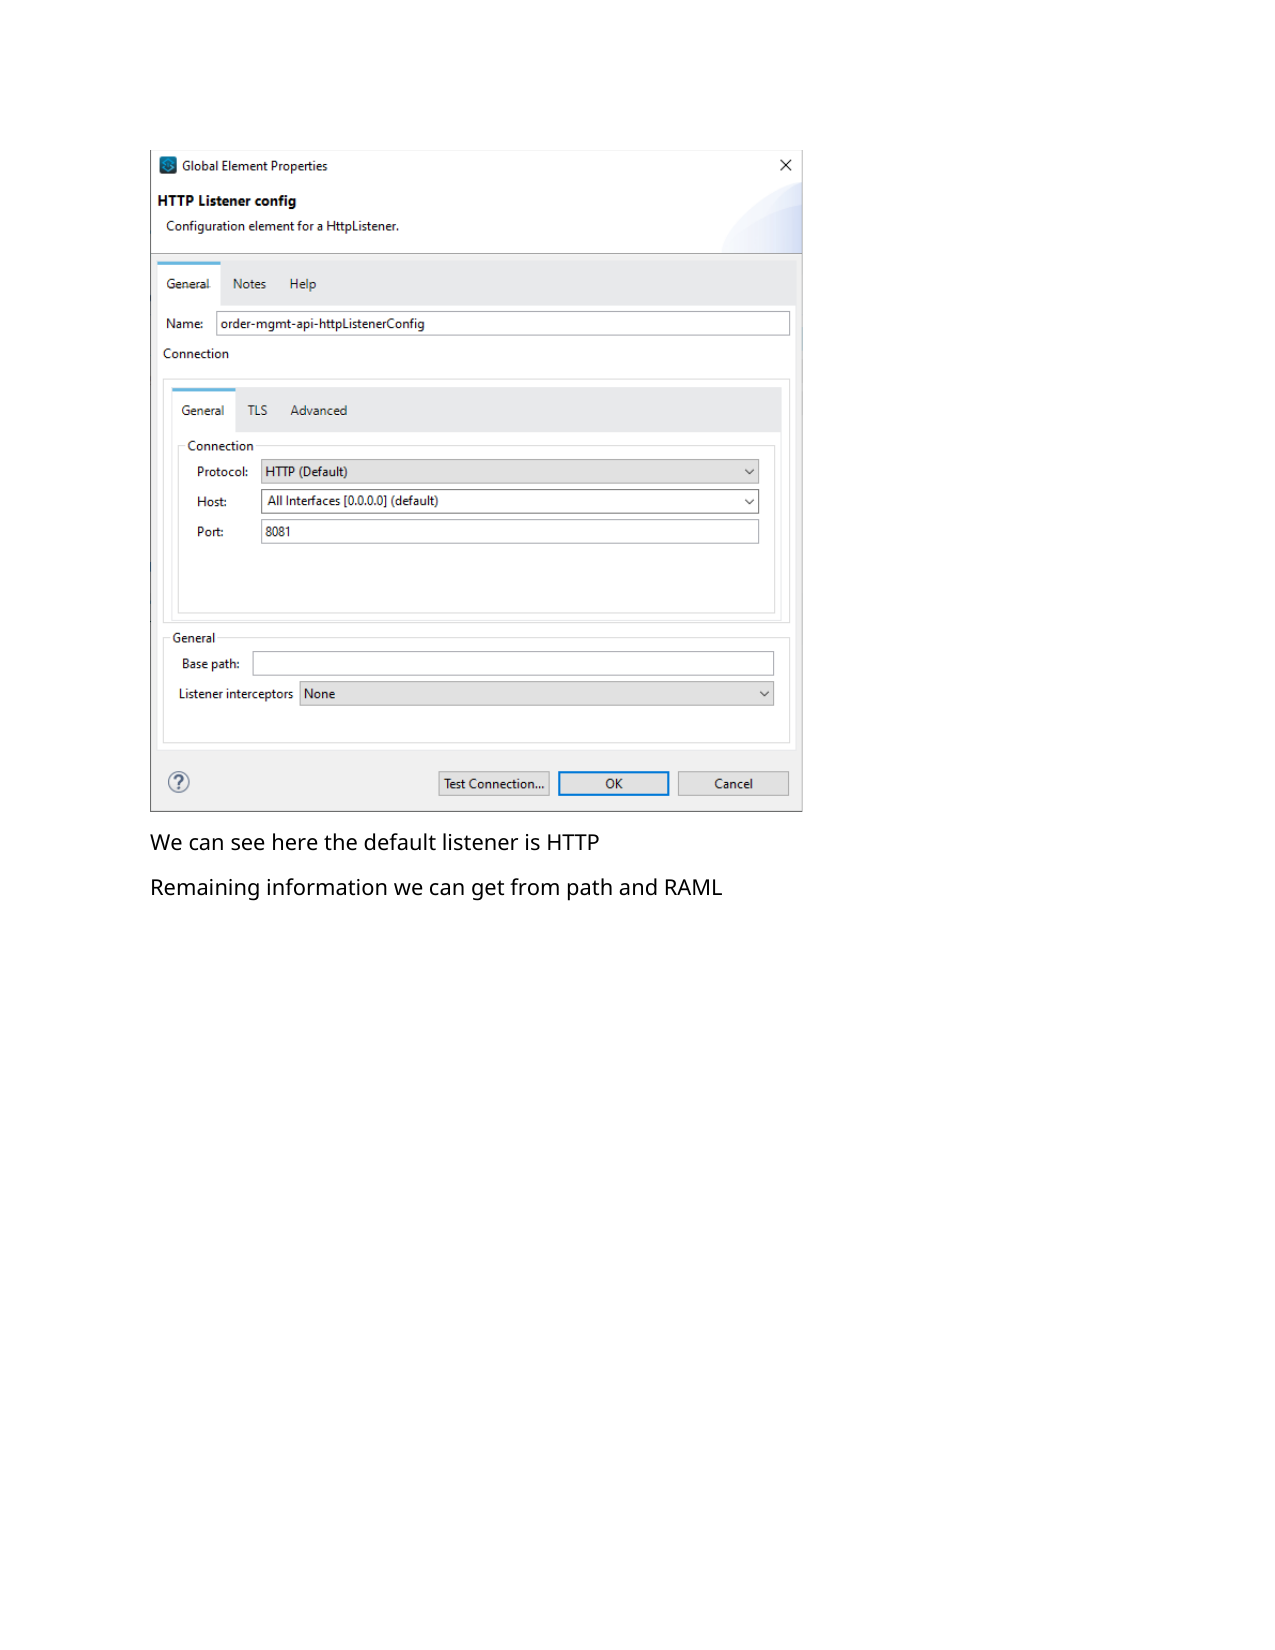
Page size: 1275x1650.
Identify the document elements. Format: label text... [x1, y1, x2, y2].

text We can see here the default listener is HTTP [150, 827, 1125, 857]
text Remaining information we can get from path and RAML [150, 872, 1125, 902]
picture [150, 150, 803, 812]
